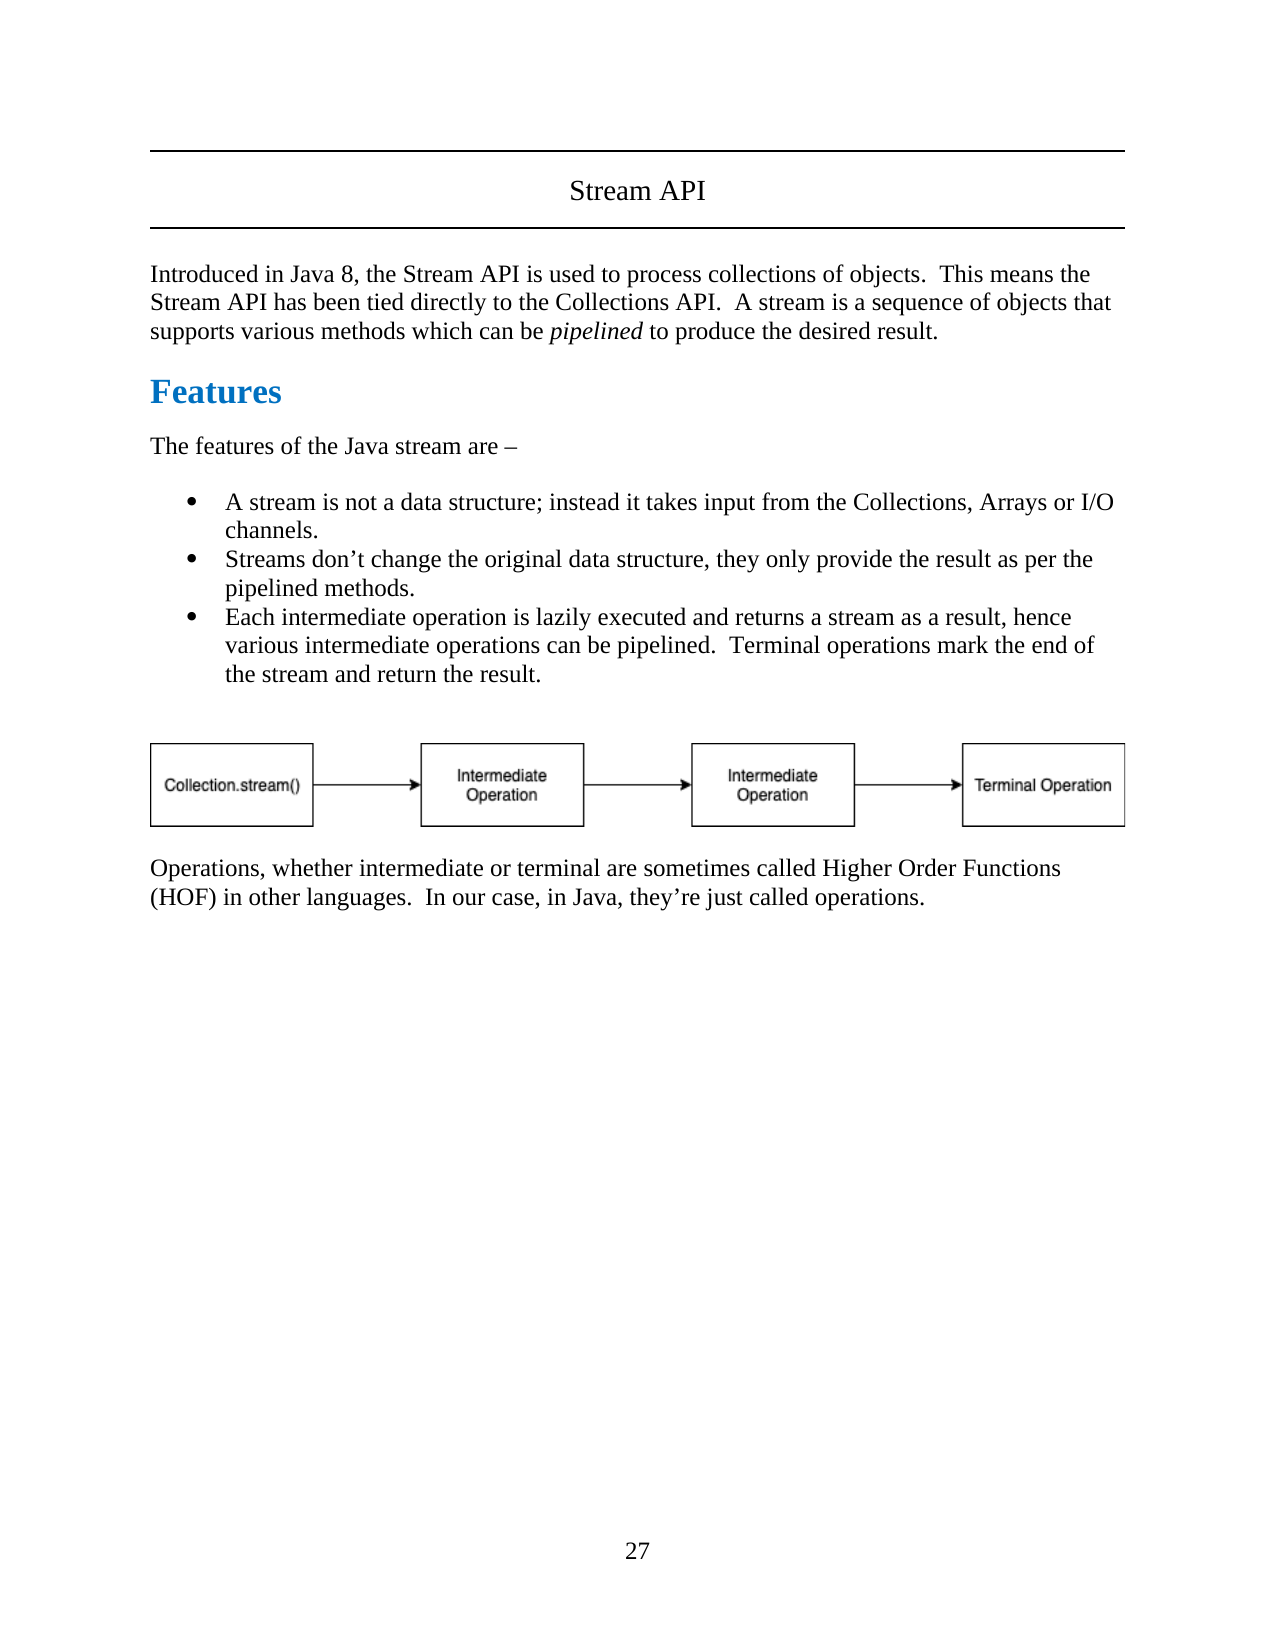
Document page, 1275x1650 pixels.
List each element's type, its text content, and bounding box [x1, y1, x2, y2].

text Introduced in Java 8, the Stream API is used to process collections of objects. This means the Stream API has been tied directly to the Collections API. A stream is a sequence of objects that supports various methods which can be pipelined to produce the desired result. [150, 259, 1125, 345]
picture [150, 743, 1125, 827]
list A stream is not a data structure; instead it takes input from the Collections, Arrays or I/O channels. [187, 487, 1125, 544]
text Operations, whether intermediate or terminal are sometimes called Higher Order Functions (HOF) in other languages. In our case, in Java, they’re just called operations. [150, 853, 1125, 911]
list Streams don’t change the original data structure, they only provide the result as per the pipelined methods. [187, 544, 1125, 602]
text The features of the Java stream are – [150, 431, 1125, 460]
list Each intermediate operation is lazily executed and returns a stream as a result, hence various intermediate operations can be pipelined. Terminal operations mark the end of the stream and return the result. [187, 602, 1125, 688]
subtitle Features [150, 370, 1125, 411]
text Stream API [150, 152, 1125, 227]
